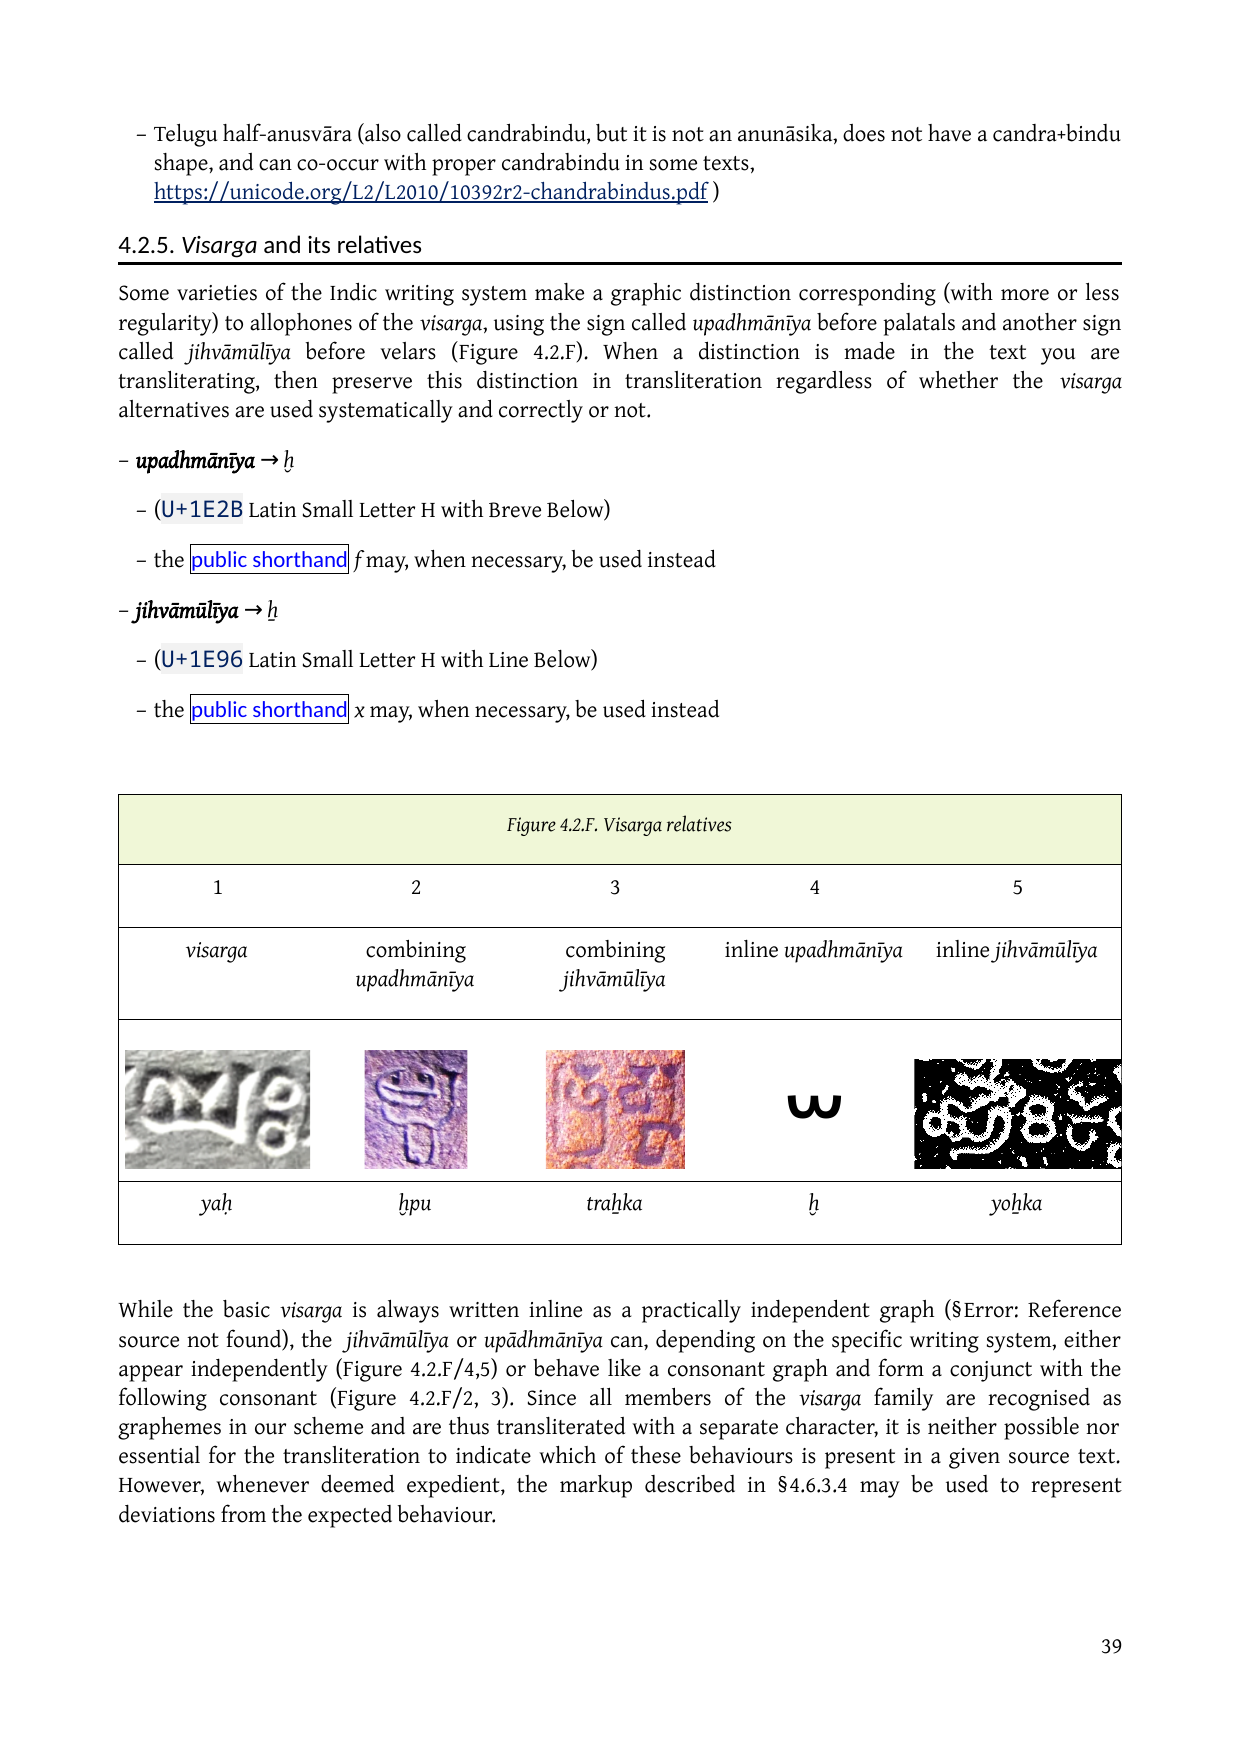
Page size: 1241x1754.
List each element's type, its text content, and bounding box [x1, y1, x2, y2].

subtitle Visarga and its relatives [118, 226, 1122, 262]
picture [125, 1050, 311, 1169]
list (U+1E2B Latin Small Letter H with Breve Below) [243, 494, 1122, 523]
table_cell 3 [515, 865, 716, 927]
table_cell ᳶ [716, 1020, 914, 1181]
list the public shorthand x may, when necessary, be used instead [191, 695, 348, 723]
list upadhmānīya → ḫ [118, 444, 1122, 473]
picture [914, 1059, 1122, 1169]
table_cell 5 [914, 865, 1121, 927]
table_cell [914, 1169, 1121, 1181]
table_cell 4 [716, 865, 914, 927]
list (U+1E96 Latin Small Letter H with Line Below) [243, 644, 1122, 673]
table_cell visarga [119, 928, 317, 1019]
picture [364, 1050, 468, 1169]
list the public shorthand f may, when necessary, be used instead [191, 545, 348, 573]
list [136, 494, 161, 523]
table_cell traẖka [515, 1182, 716, 1243]
table_cell [914, 1020, 1121, 1059]
table_cell ḫpu [317, 1182, 515, 1243]
table_cell ḫ [716, 1182, 914, 1243]
table_cell [317, 1020, 515, 1181]
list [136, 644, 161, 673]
list Telugu half-anusvāra (also called candrabindu, but it is not an anunāsika, does not have a candra+bindu shape, and can co-occur with proper candrabindu in some texts, https://unicode.org/L2/L2010/10392r2-chandrabindus.pdf ) [136, 118, 1122, 206]
list jihvāmūlīya → ẖ [118, 594, 1122, 623]
table_cell [515, 1020, 716, 1181]
table_cell yoẖka [914, 1182, 1121, 1243]
text Some varieties of the Indic writing system make a graphic distinction corresponding (with more or less regularity) to allophones of the visarga, using the sign called upadhmānīya before palatals and another sign called jihvāmūlīya before velars (Figure 4.2.C). When a distinction is made in the text you are transliterating, then preserve this distinction in transliteration regardless of whether the visarga alternatives are used systematically and correctly or not. [118, 277, 1122, 423]
table_cell inline upadhmānīya [716, 928, 914, 1019]
table_cell 2 [317, 865, 515, 927]
list the public shorthand f may, when necessary, be used instead [349, 544, 1122, 573]
picture [545, 1050, 685, 1169]
table_cell [119, 1020, 317, 1181]
table_cell combining upadhmānīya [317, 928, 515, 1019]
table_cell yaḥ [119, 1182, 317, 1243]
table_cell inline jihvāmūlīya [914, 928, 1121, 1019]
list the public shorthand x may, when necessary, be used instead [349, 694, 1122, 723]
table_cell combining jihvāmūlīya [515, 928, 716, 1019]
table_cell 1 [119, 865, 317, 927]
